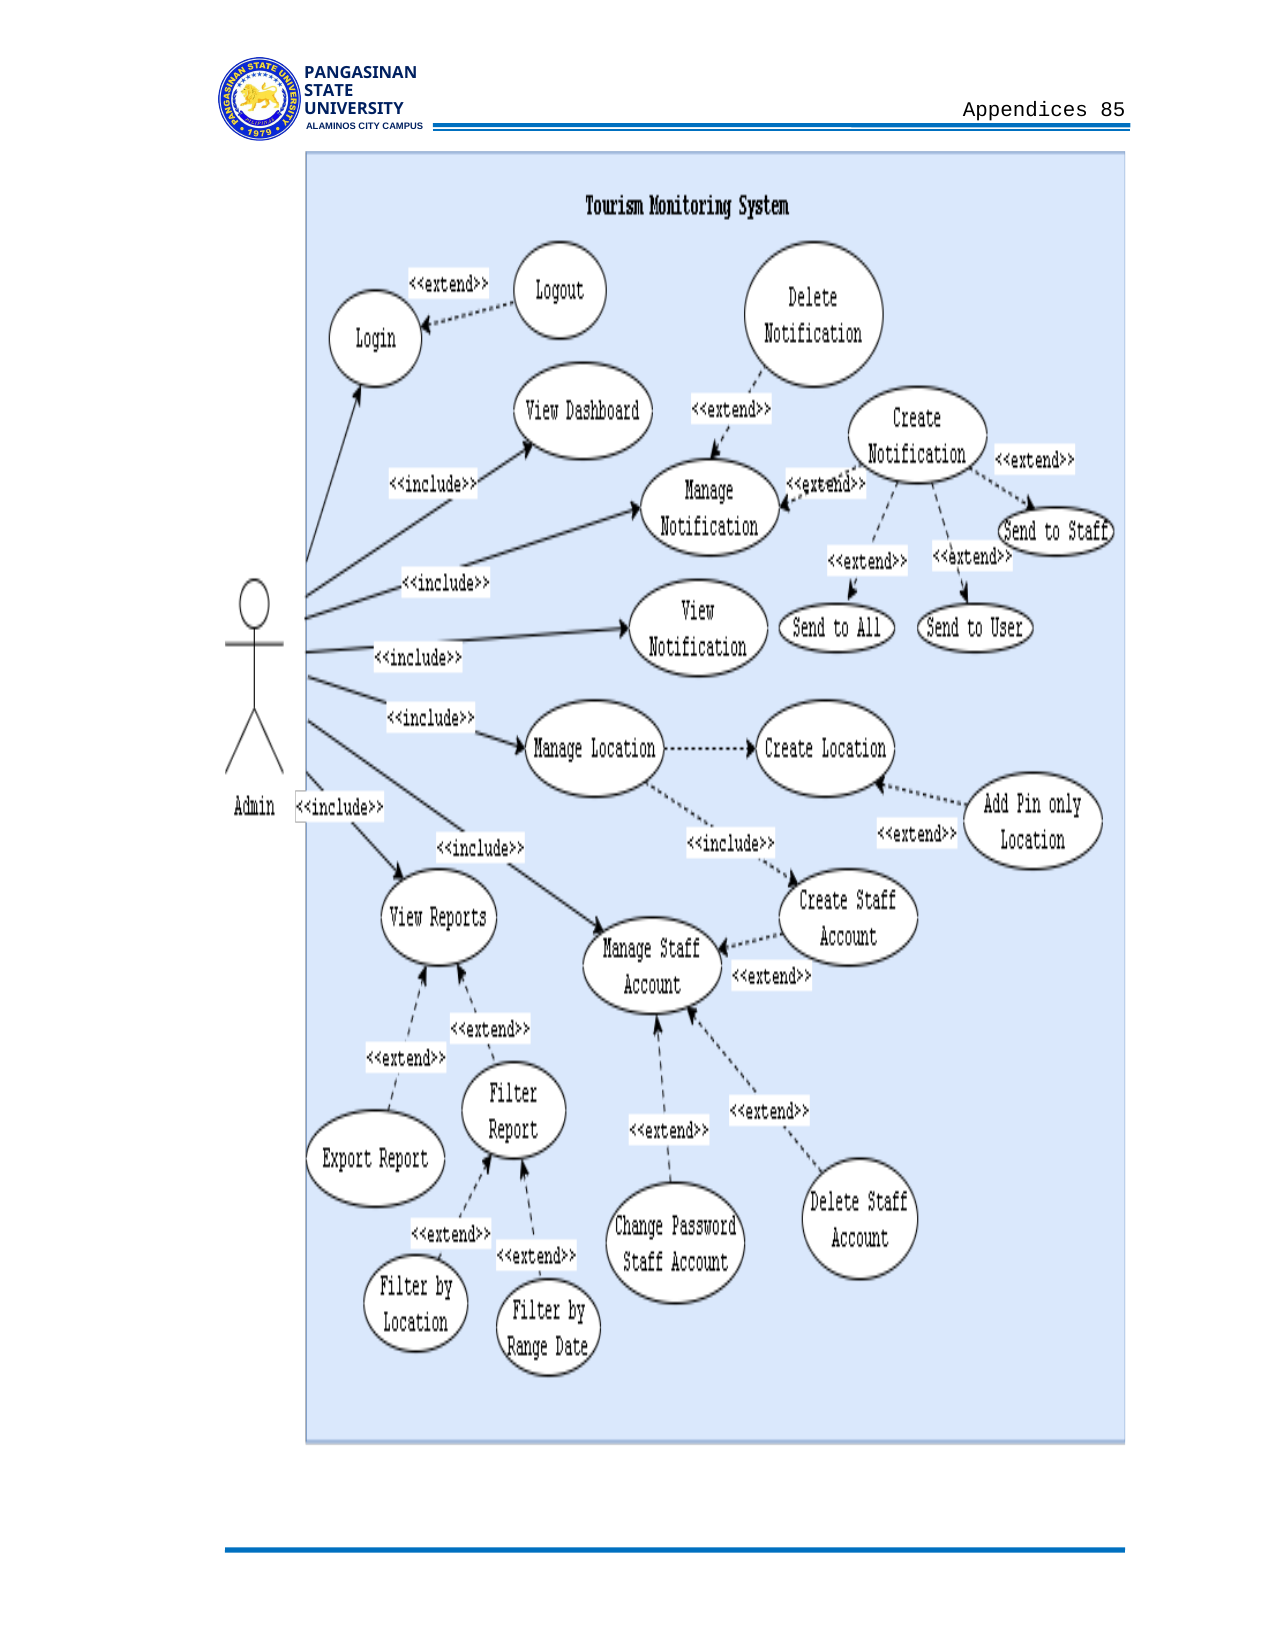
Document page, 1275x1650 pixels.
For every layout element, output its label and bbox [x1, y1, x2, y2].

picture [218, 57, 301, 141]
picture [225, 151, 1125, 1462]
